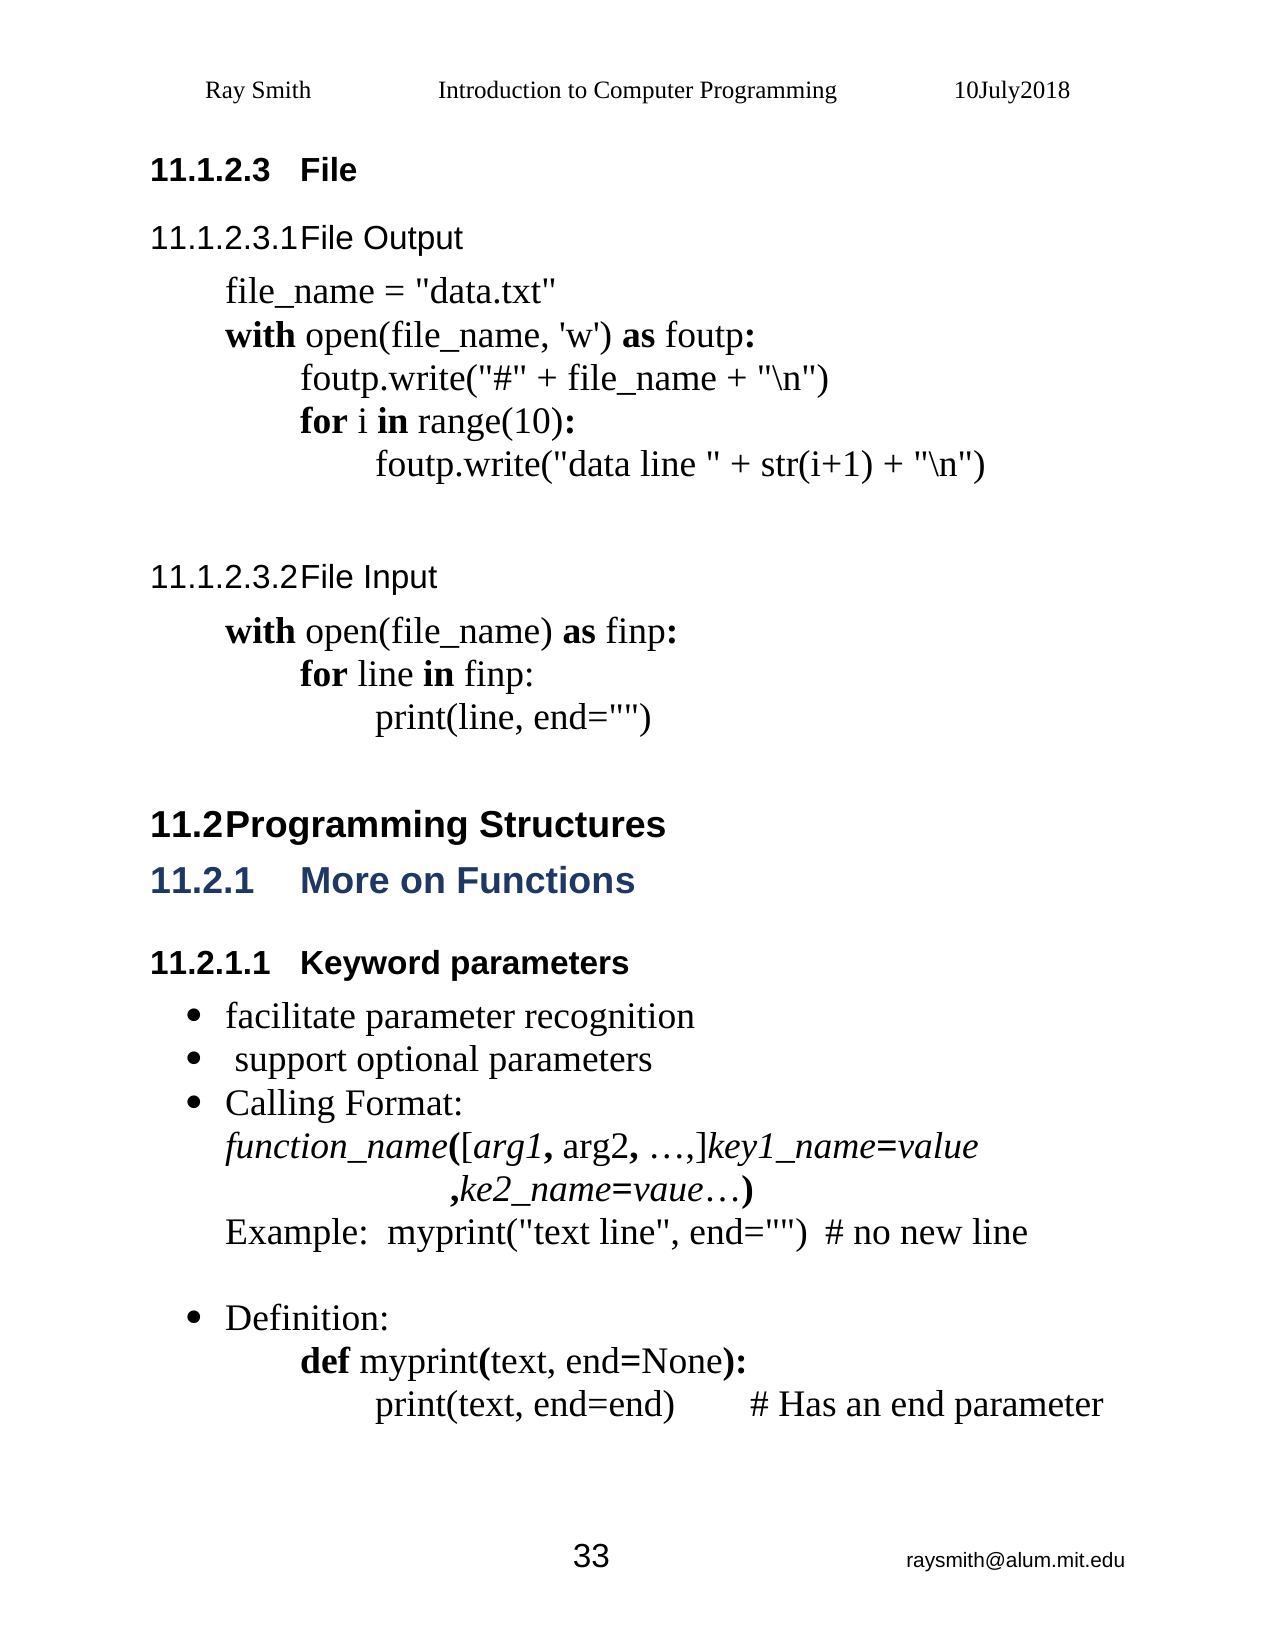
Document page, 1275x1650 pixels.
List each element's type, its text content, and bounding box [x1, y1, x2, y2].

text with open(file_name) as finp: [150, 608, 1125, 651]
subtitle File Output [150, 218, 1125, 256]
text Example: myprint("text line", end="") # no new line [225, 1209, 1125, 1252]
subtitle File Input [150, 557, 1125, 596]
text print(text, end=end) # Has an end parameter [300, 1382, 1125, 1468]
text for line in finp: [225, 651, 1125, 694]
text foutp.write("#" + file_name + "\n") [225, 355, 1125, 398]
text function_name([arg1, arg2, …,]key1_name=value [225, 1123, 1125, 1166]
subtitle File [150, 150, 1125, 188]
subtitle Programming Structures [150, 803, 1125, 846]
subtitle More on Functions [150, 858, 1125, 901]
list Definition: [187, 1296, 1125, 1339]
list support optional parameters [187, 1037, 1125, 1080]
text file_name = "data.txt" [225, 269, 1125, 312]
text for i in range(10): [225, 398, 1125, 441]
list Calling Format: [187, 1080, 1125, 1123]
text foutp.write("data line " + str(i+1) + "\n") [225, 441, 1125, 484]
list facilitate parameter recognition [187, 994, 1125, 1037]
subtitle Keyword parameters [150, 943, 1125, 981]
text with open(file_name, 'w') as foutp: [225, 312, 1125, 355]
text ,ke2_name=vaue…) [225, 1166, 1125, 1209]
text print(line, end="") [300, 694, 1125, 738]
text def myprint(text, end=None): [300, 1339, 1125, 1382]
